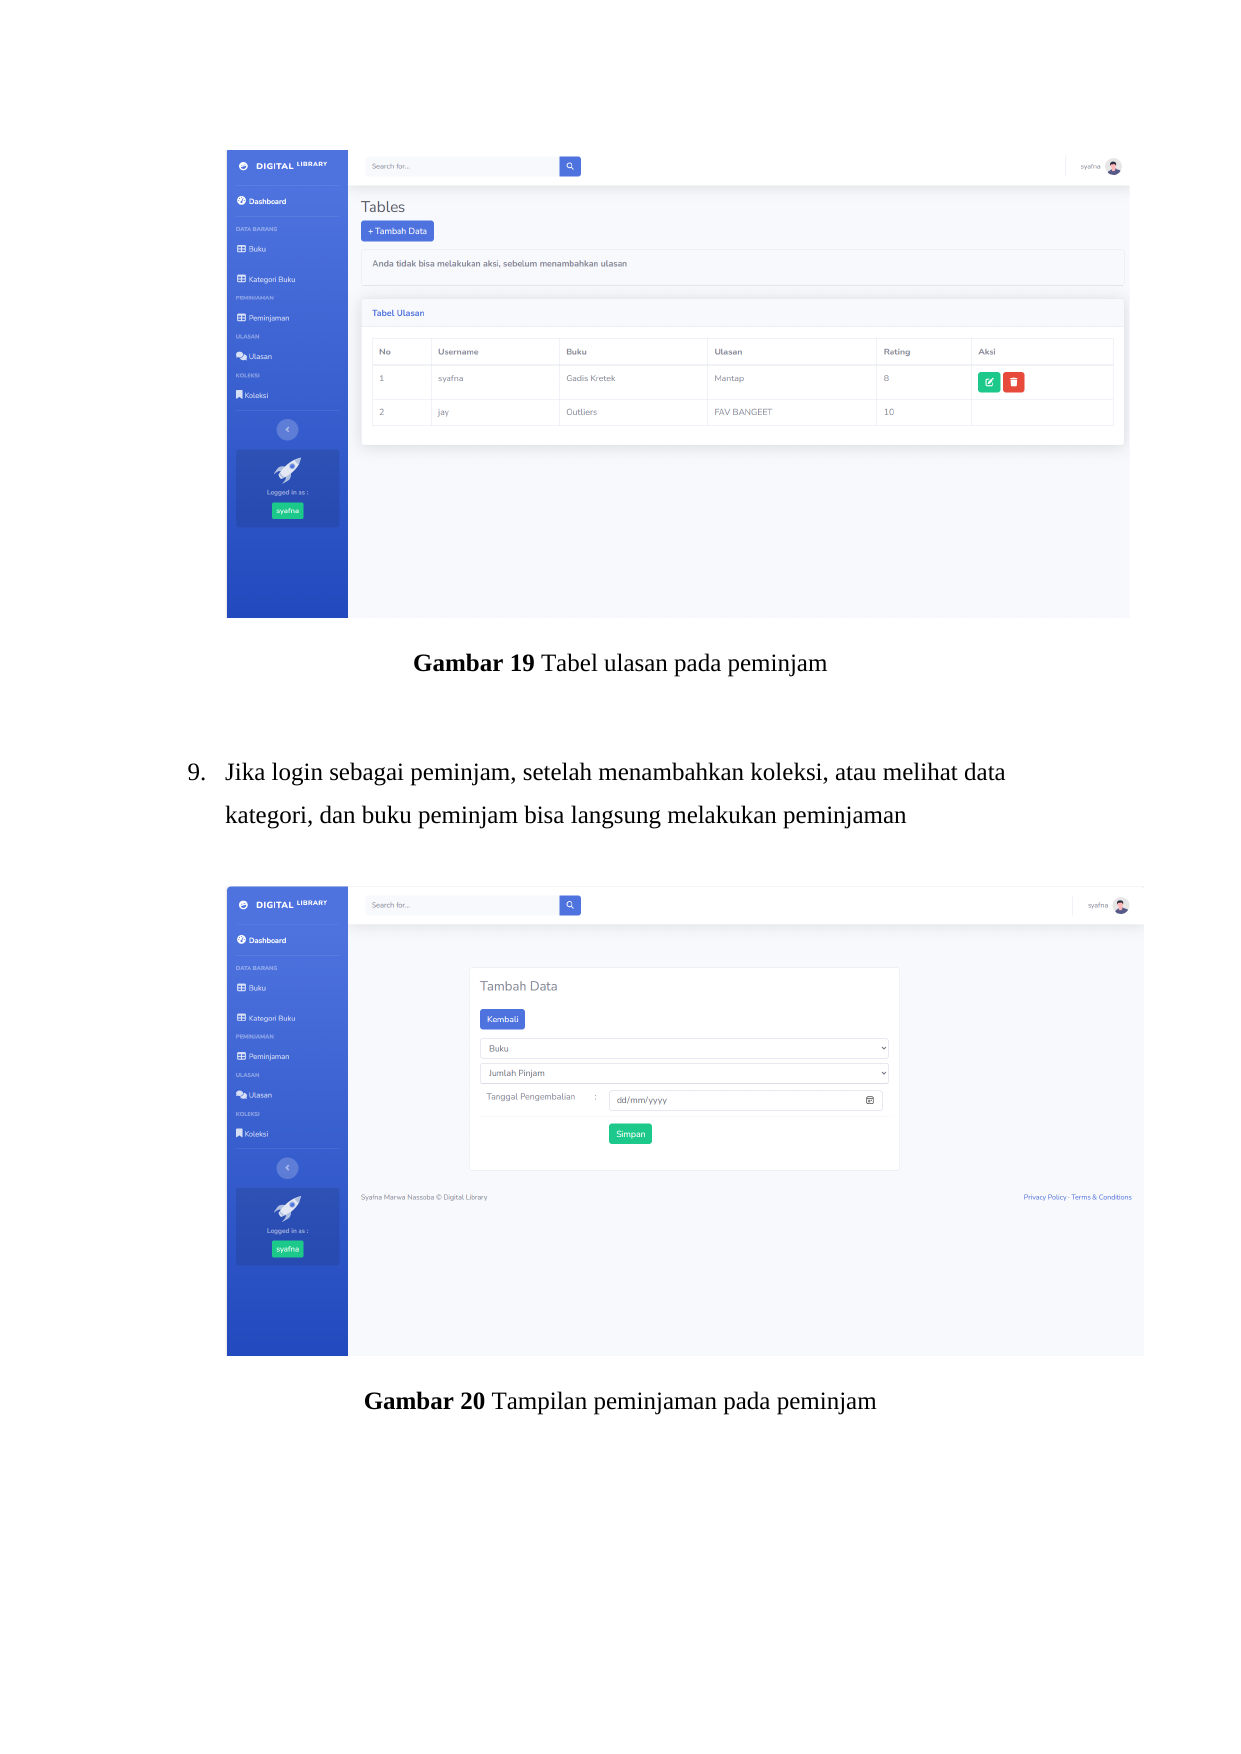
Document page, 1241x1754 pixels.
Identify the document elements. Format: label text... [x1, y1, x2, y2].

list Jika login sebagai peminjam, setelah menambahkan koleksi, atau melihat data kategori, dan buku peminjam bisa langsung melakukan peminjaman [187, 757, 1090, 829]
text Gambar 20 Tampilan peminjaman pada peminjam [150, 1386, 1090, 1415]
picture [225, 886, 1144, 1356]
picture [225, 150, 1130, 618]
text Gambar 19 Tabel ulasan pada peminjam [150, 648, 1090, 677]
